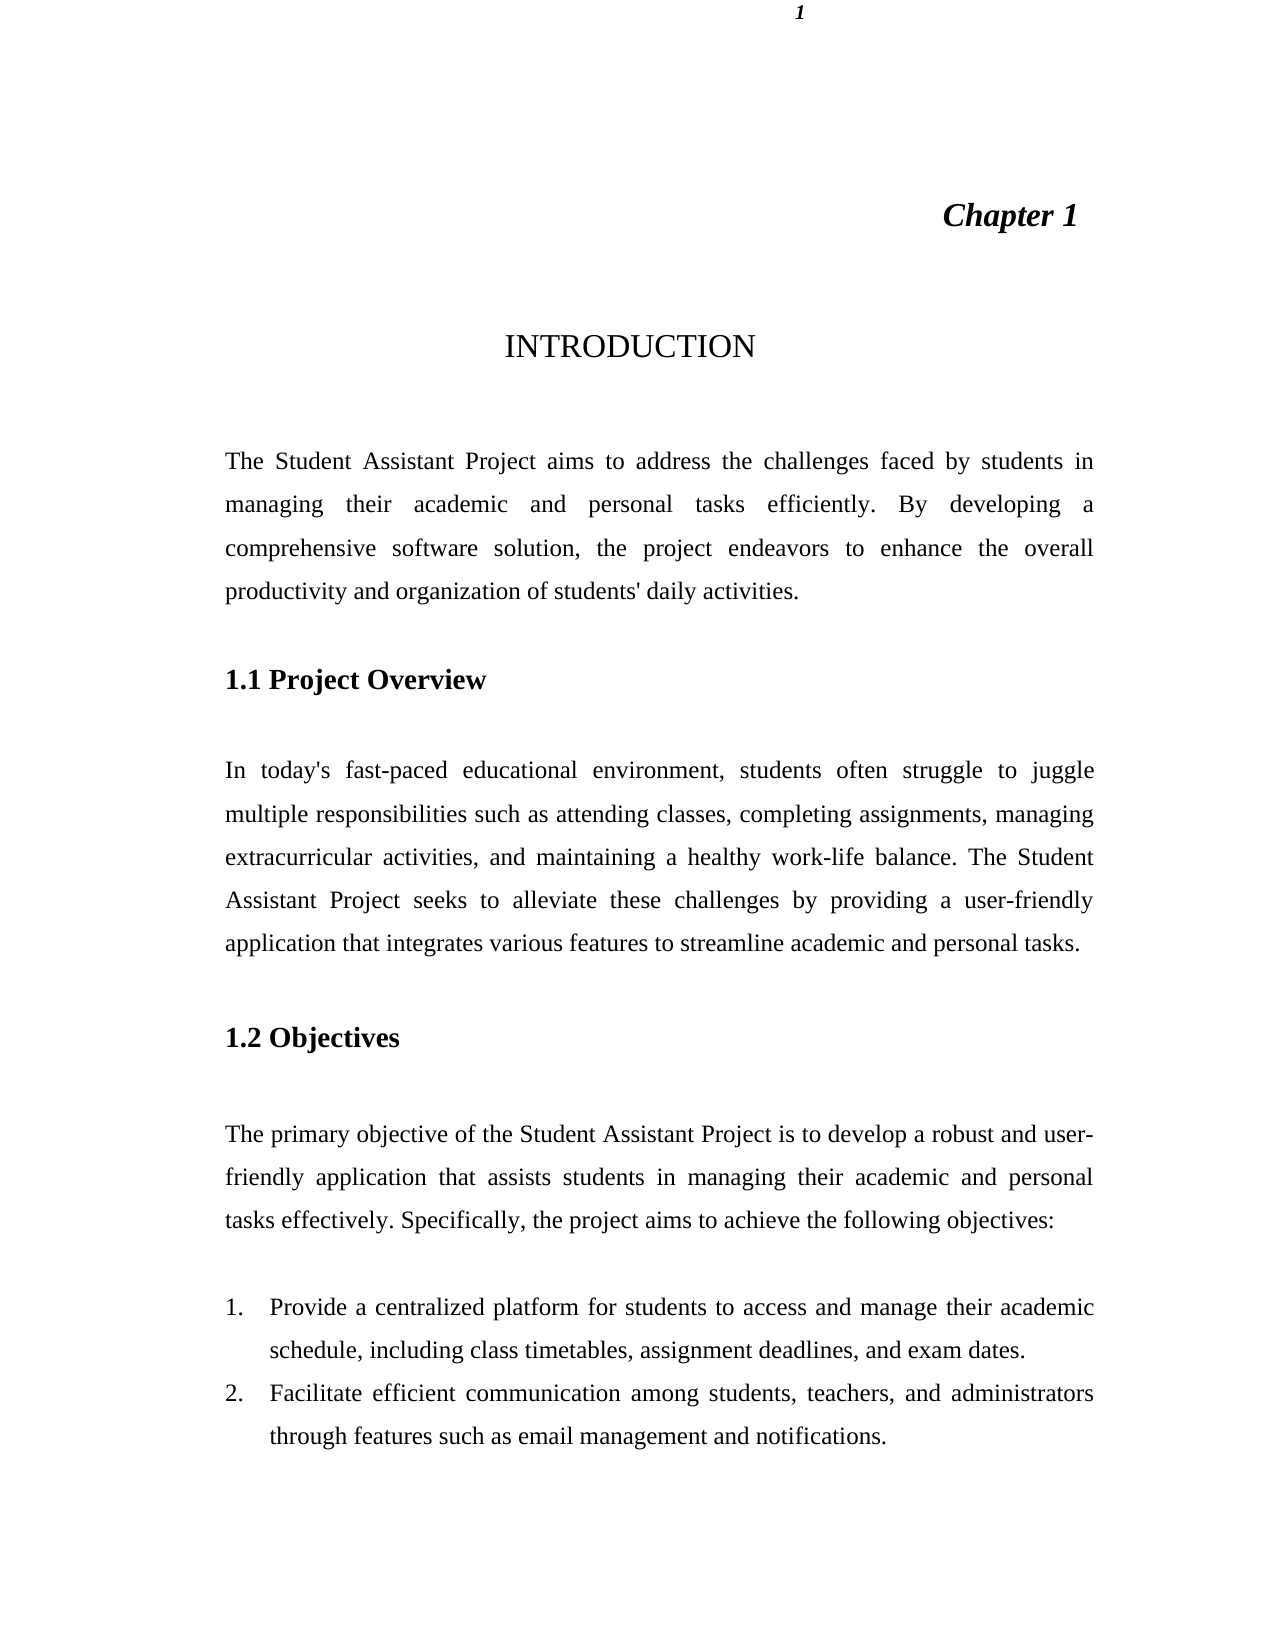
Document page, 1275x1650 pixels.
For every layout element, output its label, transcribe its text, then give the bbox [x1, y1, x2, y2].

list Facilitate efficient communication among students, teachers, and administrators through features such as email management and notifications. [225, 1378, 1095, 1450]
subtitle 1.2 Objectives [225, 1020, 1095, 1053]
text The Student Assistant Project aims to address the challenges faced by students in managing their academic and personal tasks efficiently. By developing a comprehensive software solution, the project endeavors to enhance the overall productivity and organization of students' daily activities. [225, 446, 1095, 604]
text In today's fast-paced educational environment, students often struggle to juggle multiple responsibilities such as attending classes, completing assignments, managing extracurricular activities, and maintaining a healthy work-life balance. The Student Assistant Project seeks to alleviate these challenges by providing a user-friendly application that integrates various features to streamline academic and personal tasks. [225, 756, 1095, 957]
subtitle 1.1 Project Overview [225, 662, 1095, 696]
text The primary objective of the Student Assistant Project is to develop a robust and user-friendly application that assists students in managing their academic and personal tasks effectively. Specifically, the project aims to achieve the following objectives: [225, 1119, 1095, 1234]
text Chapter 1 [225, 195, 1079, 233]
subtitle INTRODUCTION [388, 326, 1095, 364]
list Provide a centralized platform for students to access and manage their academic schedule, including class timetables, assignment deadlines, and exam dates. [225, 1292, 1095, 1363]
